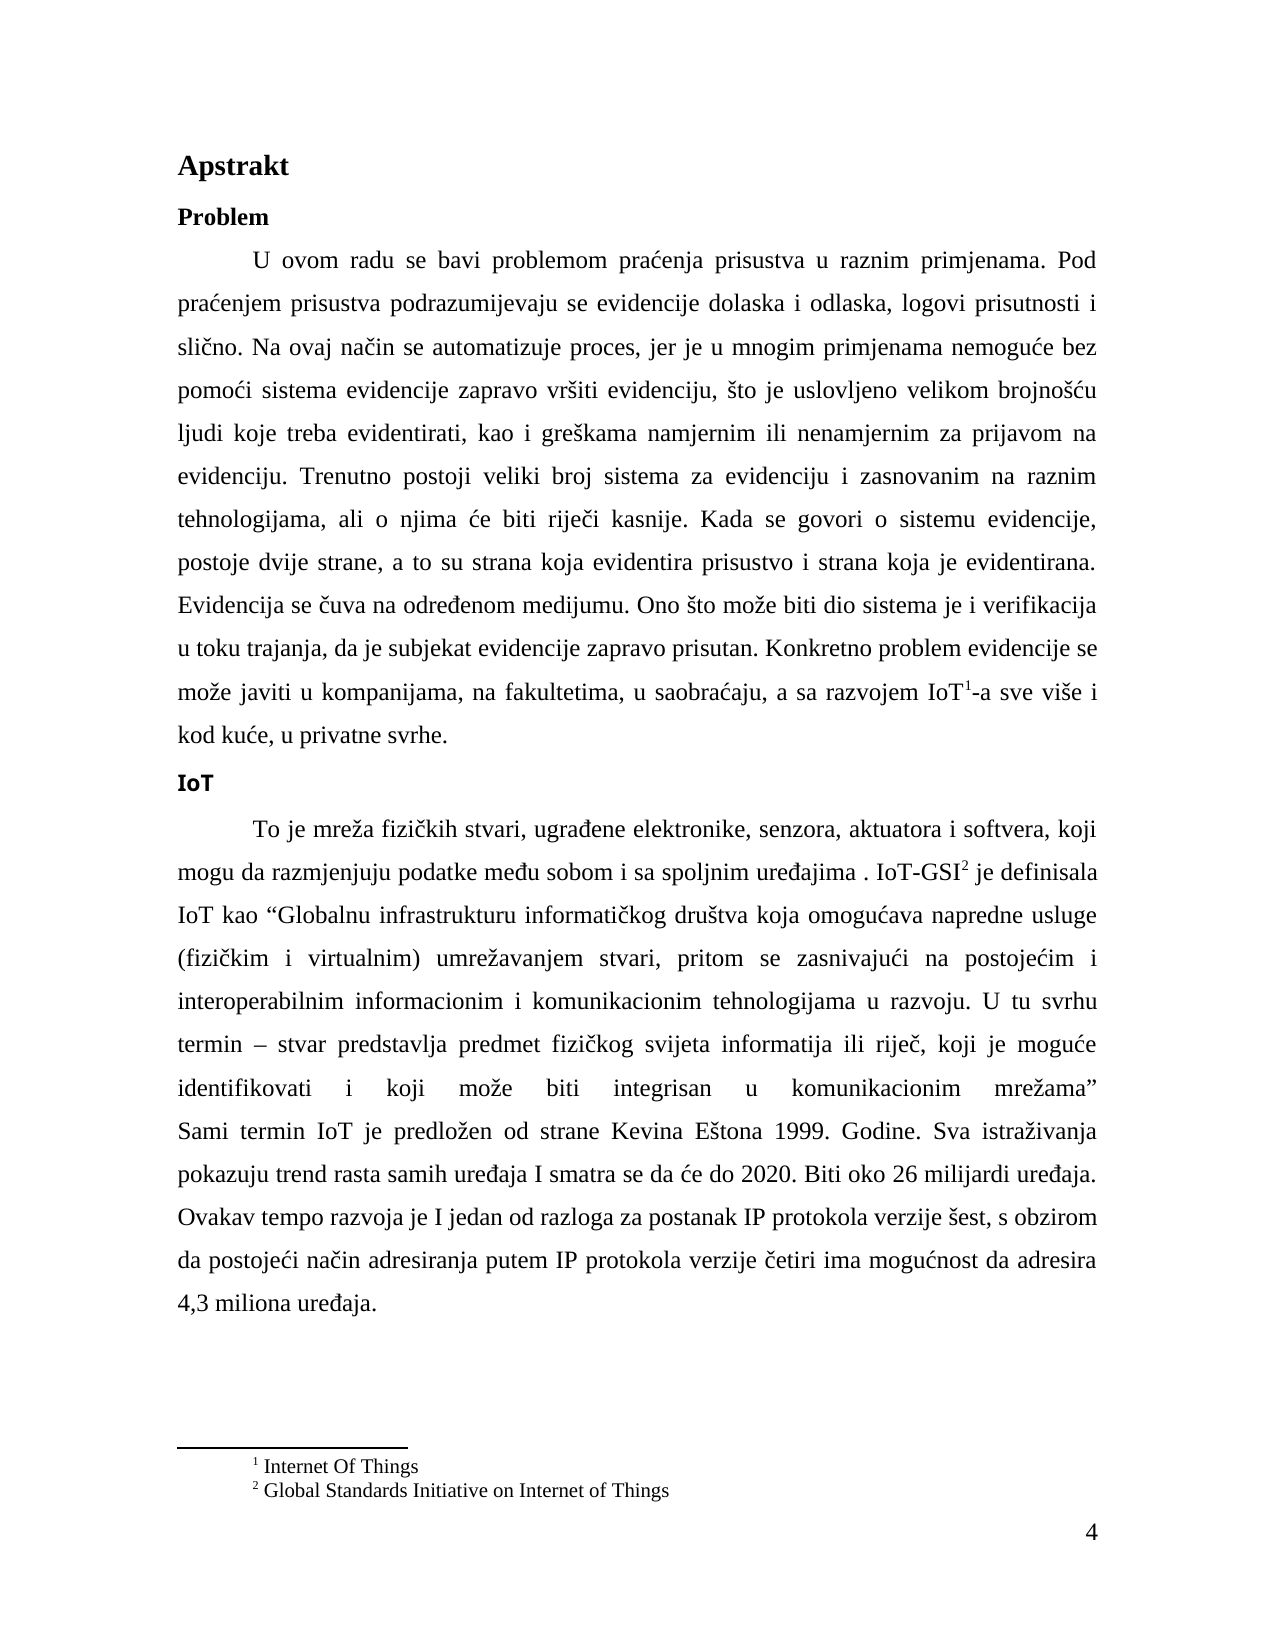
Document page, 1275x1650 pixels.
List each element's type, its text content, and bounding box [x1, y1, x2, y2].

text U ovom radu se bavi problemom praćenja prisustva u raznim primjenama. Pod praćenjem prisustva podrazumijevaju se evidencije dolaska i odlaska, logovi prisutnosti i slično. Na ovaj način se automatizuje proces, jer je u mnogim primjenama nemoguće bez pomoći sistema evidencije zapravo vršiti evidenciju, što je uslovljeno velikom brojnošću ljudi koje treba evidentirati, kao i greškama namjernim ili nenamjernim za prijavom na evidenciju. Trenutno postoji veliki broj sistema za evidenciju i zasnovanim na raznim tehnologijama, ali o njima će biti riječi kasnije. Kada se govori o sistemu evidencije, postoje dvije strane, a to su strana koja evidentira prisustvo i strana koja je evidentirana. Evidencija se čuva na određenom medijumu. Ono što može biti dio sistema je i verifikacija u toku trajanja, da je subjekat evidencije zapravo prisutan. Konkretno problem evidencije se može javiti u kompanijama, na fakultetima, u saobraćaju, a sa razvojem IoT-a sve više i kod kuće, u privatne svrhe. [177, 245, 1098, 748]
subtitle Problem [177, 202, 1098, 231]
subtitle Apstrakt [177, 148, 1098, 181]
text To je mreža fizičkih stvari, ugrađene elektronike, senzora, aktuatora i softvera, koji mogu da razmjenjuju podatke među sobom i sa spoljnim uređajima . IoT-GSI je definisala IoT kao “Globalnu infrastrukturu informatičkog društva koja omogućava napredne usluge (fizičkim i virtualnim) umrežavanjem stvari, pritom se zasnivajući na postojećim i interoperabilnim informacionim i komunikacionim tehnologijama u razvoju. U tu svrhu termin – stvar predstavlja predmet fizičkog svijeta informatija ili riječ, koji je moguće identifikovati i koji može biti integrisan u komunikacionim mrežama” Sami termin IoT je predložen od strane Kevina Eštona 1999. Godine. Sva istraživanja pokazuju trend rasta samih uređaja I smatra se da će do 2020. Biti oko 26 milijardi uređaja. Ovakav tempo razvoja je I jedan od razloga za postanak IP protokola verzije šest, s obzirom da postojeći način adresiranja putem IP protokola verzije četiri ima mogućnost da adresira 4,3 miliona uređaja. [177, 814, 1098, 1317]
subtitle IoT [177, 767, 1098, 798]
